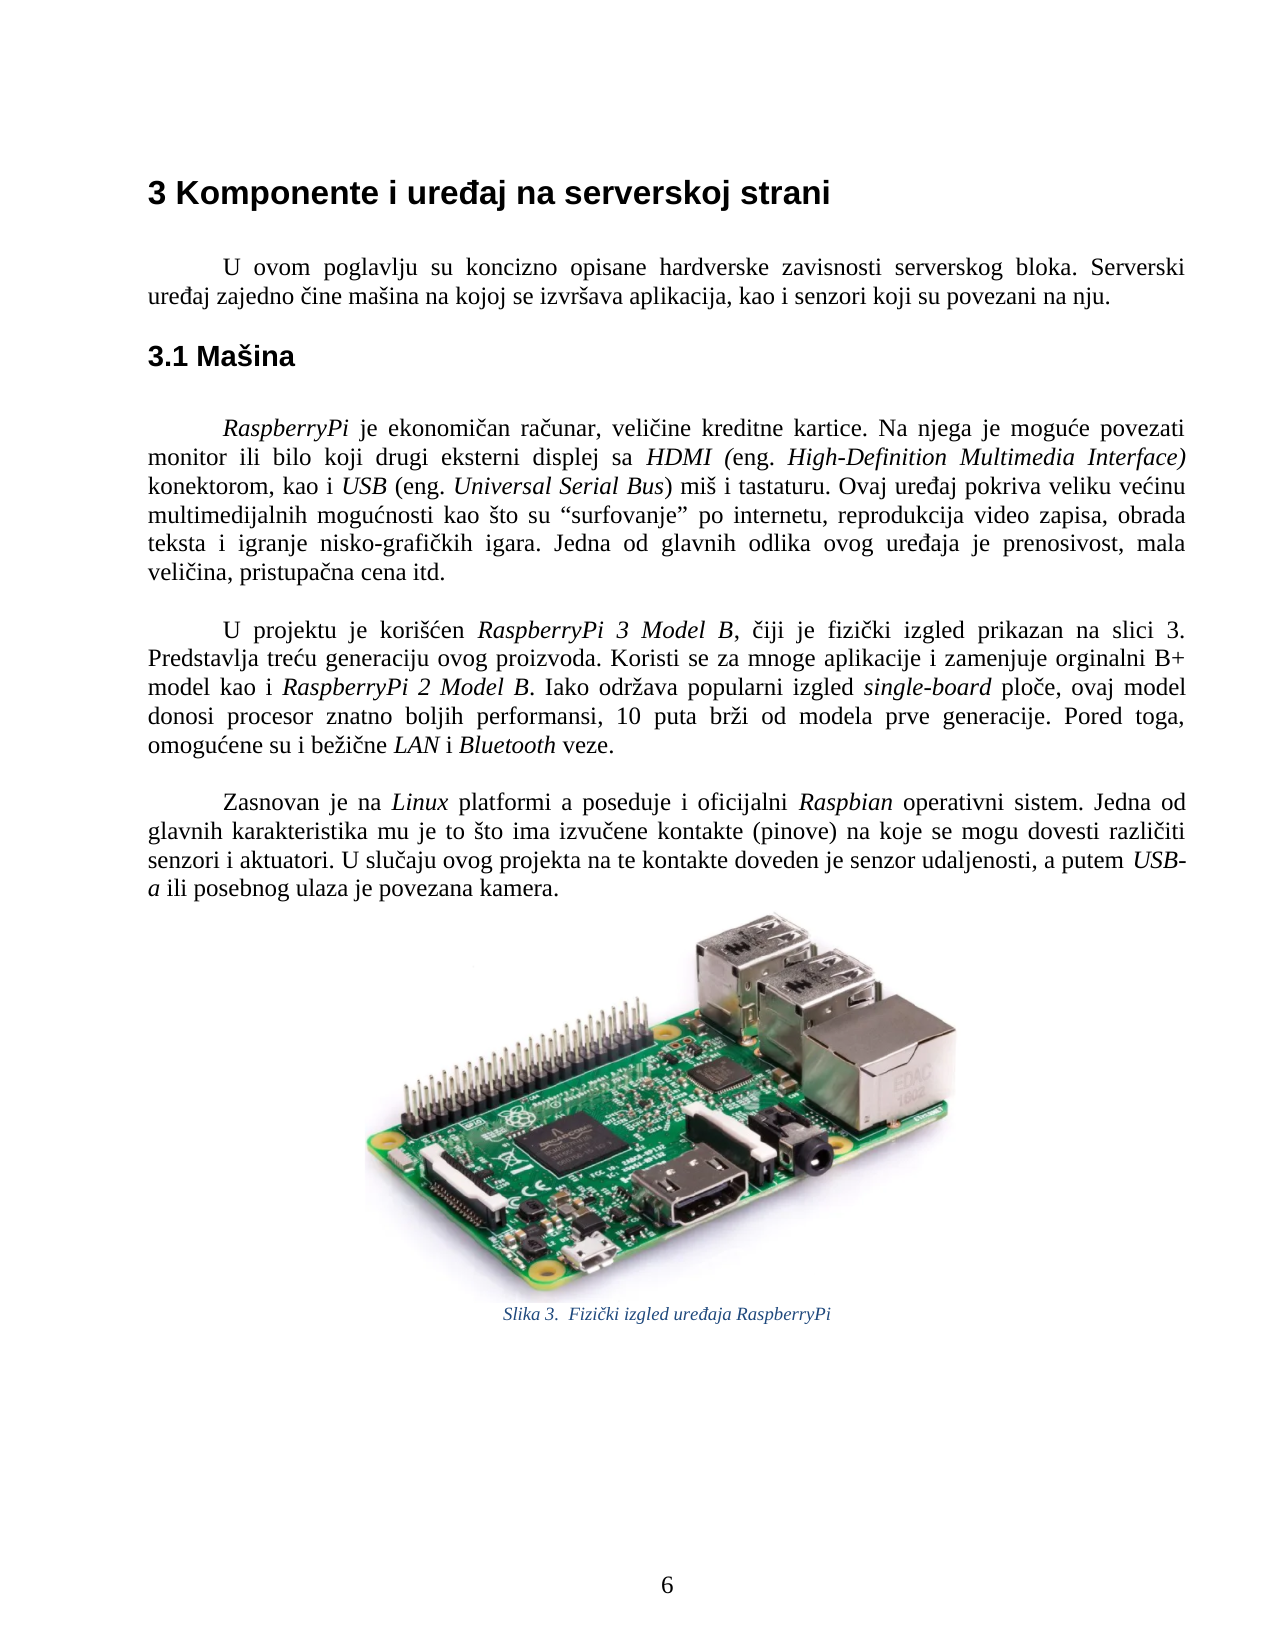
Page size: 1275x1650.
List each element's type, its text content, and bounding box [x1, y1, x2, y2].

subtitle 3 Komponente i uređaj na serverskoj strani [148, 173, 1186, 211]
picture [364, 902, 970, 1303]
text U ovom poglavlju su koncizno opisane hardverske zavisnosti serverskog bloka. Serverski uređaj zajedno čine mašina na kojoj se izvršava aplikacija, kao i senzori koji su povezani na nju. [148, 252, 1186, 310]
text U projektu je korišćen RaspberryPi 3 Model B, čiji je fizički izgled prikazan na slici 3. Predstavlja treću generaciju ovog proizvoda. Koristi se za mnoge aplikacije i zamenjuje orginalni B+ model kao i RaspberryPi 2 Model B. Iako održava popularni izgled single-board ploče, ovaj model donosi procesor znatno boljih performansi, 10 puta brži od modela prve generacije. Pored toga, omogućene su i bežične LAN i Bluetooth veze. [148, 615, 1186, 758]
text RaspberryPi je ekonomičan računar, veličine kreditne kartice. Na njega je moguće povezati monitor ili bilo koji drugi eksterni displej sa HDMI (eng. High-Definition Multimedia Interface) konektorom, kao i USB (eng. Universal Serial Bus) miš i tastaturu. Ovaj uređaj pokriva veliku većinu multimedijalnih mogućnosti kao što su “surfovanje” po internetu, reprodukcija video zapisa, obrada teksta i igranje nisko-grafičkih igara. Jedna od glavnih odlika ovog uređaja je prenosivost, mala veličina, pristupačna cena itd. [148, 413, 1186, 586]
subtitle 3.1 Mašina [148, 339, 1186, 372]
text Zasnovan je na Linux platformi a poseduje i oficijalni Raspbian operativni sistem. Jedna od glavnih karakteristika mu je to što ima izvučene kontakte (pinove) na koje se mogu dovesti različiti senzori i aktuatori. U slučaju ovog projekta na te kontakte doveden je senzor udaljenosti, a putem USB-a ili posebnog ulaza je povezana kamera. [148, 787, 1186, 902]
